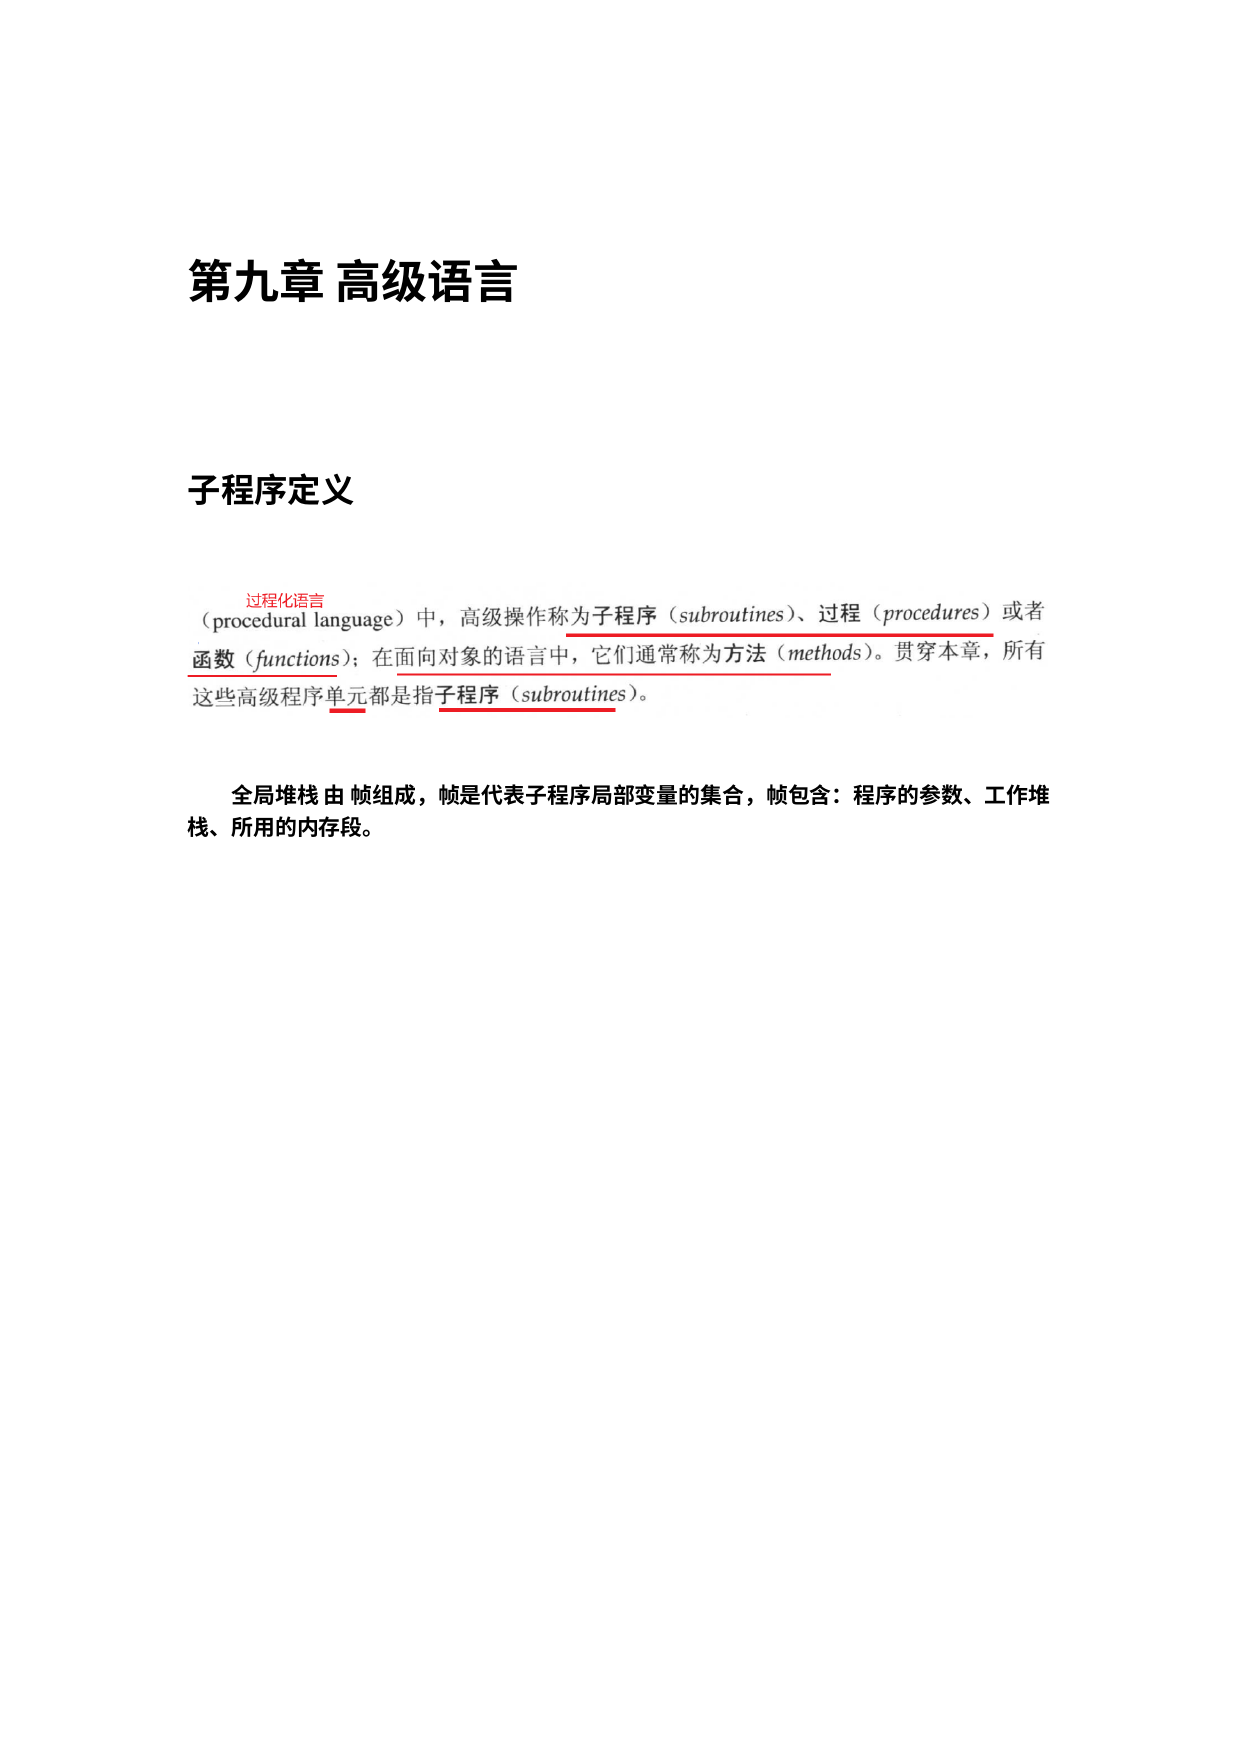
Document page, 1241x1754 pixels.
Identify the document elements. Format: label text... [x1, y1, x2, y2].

subtitle 子程序定义 [187, 455, 1053, 520]
text 全局堆栈 由 帧组成，帧是代表子程序局部变量的集合，帧包含：程序的参数、工作堆栈、所用的内存段。 [187, 777, 1053, 842]
subtitle 第九章 高级语言 [187, 230, 1053, 327]
picture [187, 582, 1053, 718]
